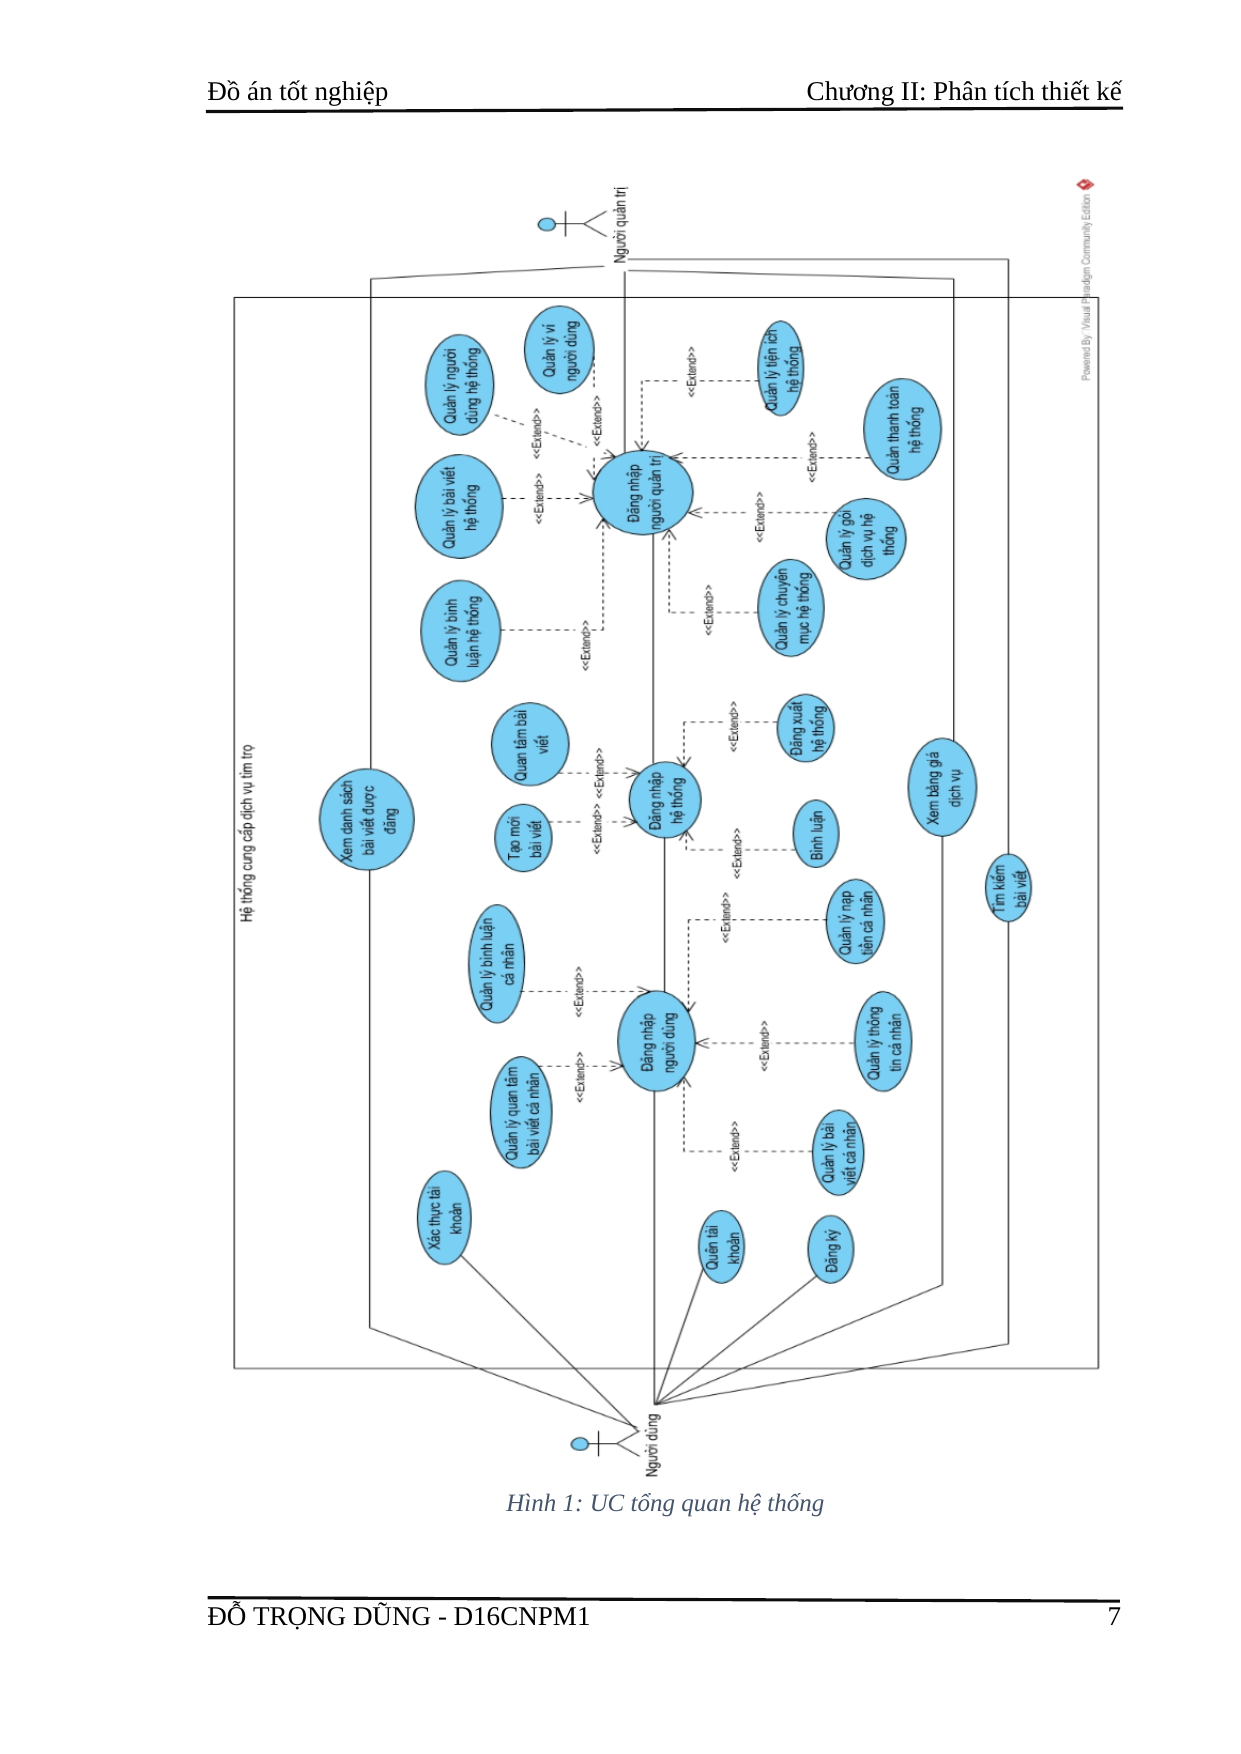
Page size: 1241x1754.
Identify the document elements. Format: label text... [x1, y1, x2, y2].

picture [233, 176, 1104, 1485]
text Hình 1: UC tổng quan hệ thống [207, 1488, 1123, 1517]
